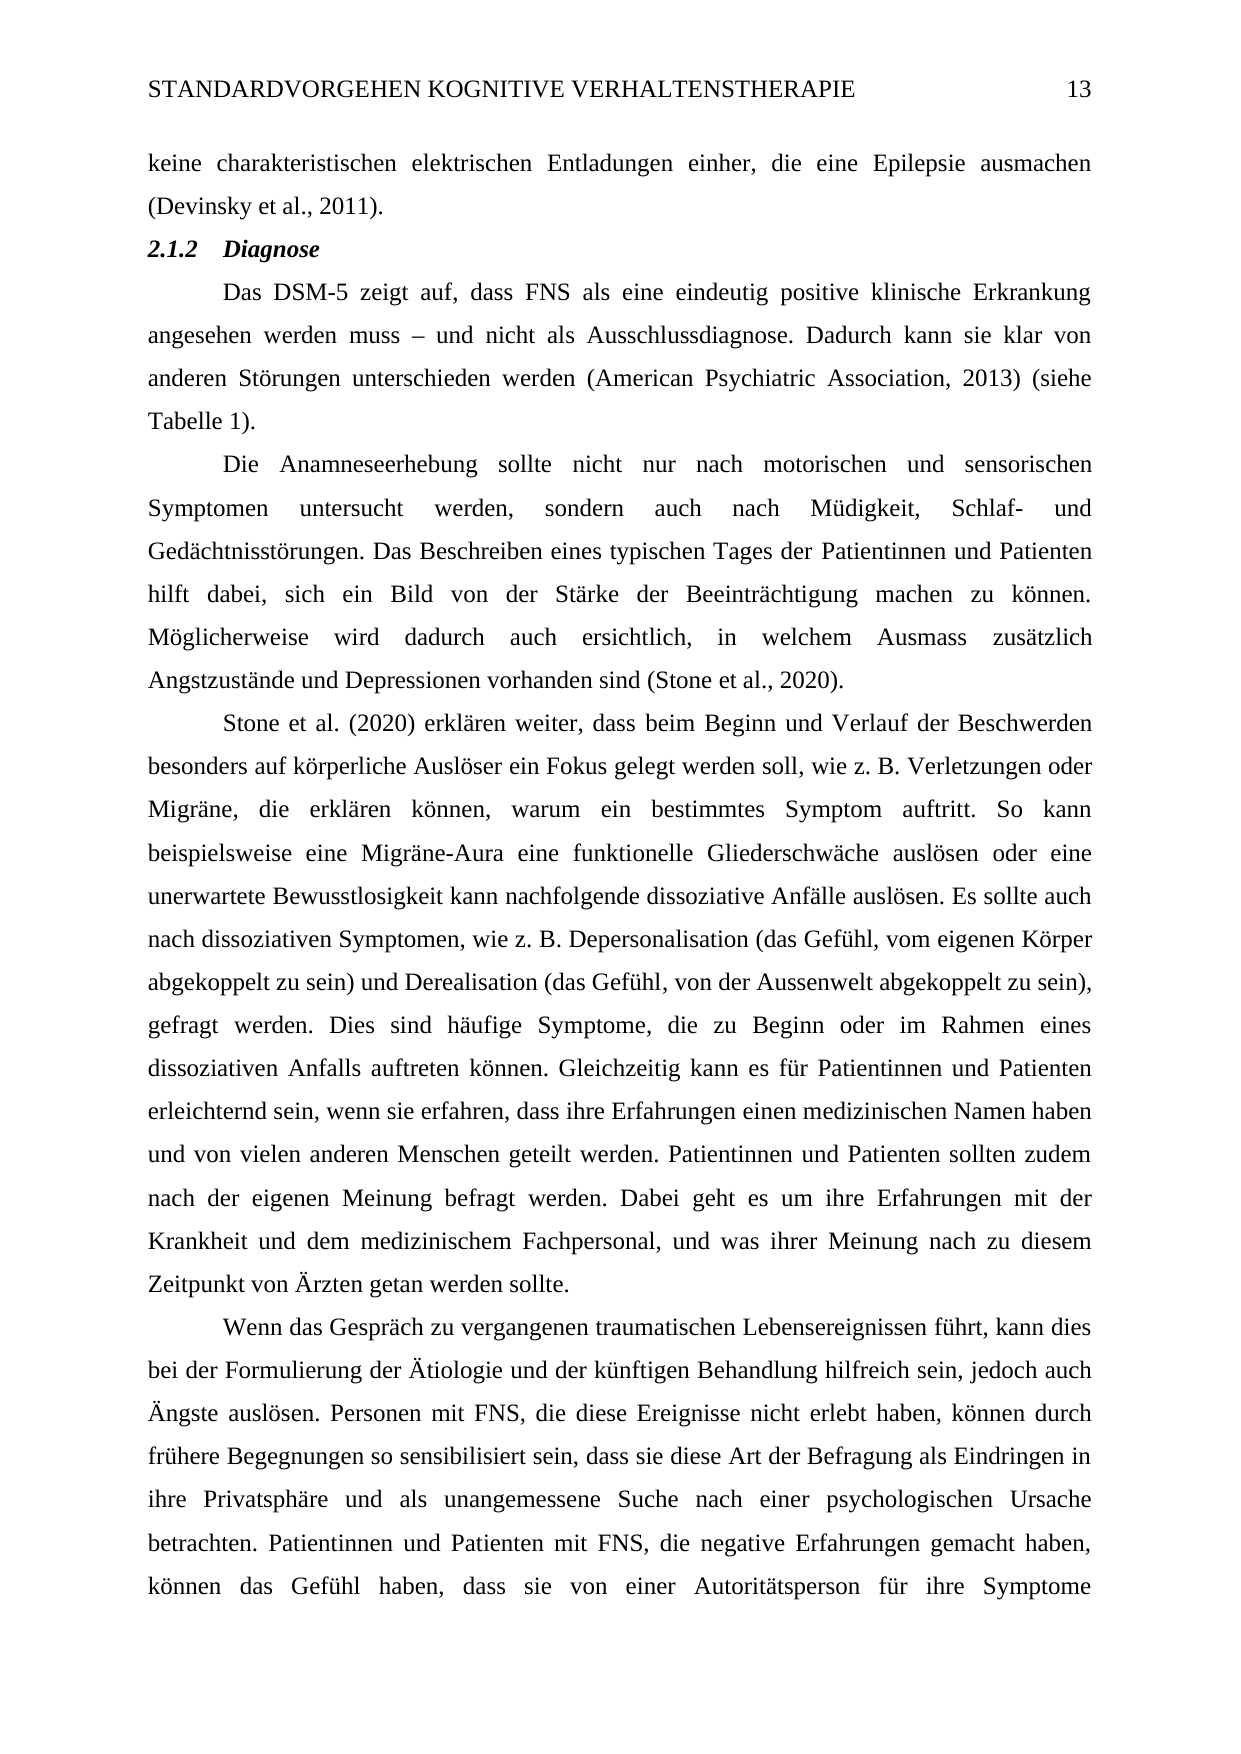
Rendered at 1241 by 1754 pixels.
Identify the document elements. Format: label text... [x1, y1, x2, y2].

text Die Anamneseerhebung sollte nicht nur nach motorischen und sensorischen Symptomen untersucht werden, sondern auch nach Müdigkeit, Schlaf- und Gedächtnisstörungen. Das Beschreiben eines typischen Tages der Patientinnen und Patienten hilft dabei, sich ein Bild von der Stärke der Beeinträchtigung machen zu können. Möglicherweise wird dadurch auch ersichtlich, in welchem Ausmass zusätzlich Angstzustände und Depressionen vorhanden sind (Stone et al., 2020). [148, 449, 1092, 694]
text Stone et al. (2020) erklären weiter, dass beim Beginn und Verlauf der Beschwerden besonders auf körperliche Auslöser ein Fokus gelegt werden soll, wie z. B. Verletzungen oder Migräne, die erklären können, warum ein bestimmtes Symptom auftritt. So kann beispielsweise eine Migräne-Aura eine funktionelle Gliederschwäche auslösen oder eine unerwartete Bewusstlosigkeit kann nachfolgende dissoziative Anfälle auslösen. Es sollte auch nach dissoziativen Symptomen, wie z. B. Depersonalisation (das Gefühl, vom eigenen Körper abgekoppelt zu sein) und Derealisation (das Gefühl, von der Aussenwelt abgekoppelt zu sein), gefragt werden. Dies sind häufige Symptome, die zu Beginn oder im Rahmen eines dissoziativen Anfalls auftreten können. Gleichzeitig kann es für Patientinnen und Patienten erleichternd sein, wenn sie erfahren, dass ihre Erfahrungen einen medizinischen Namen haben und von vielen anderen Menschen geteilt werden. Patientinnen und Patienten sollten zudem nach der eigenen Meinung befragt werden. Dabei geht es um ihre Erfahrungen mit der Krankheit und dem medizinischem Fachpersonal, und was ihrer Meinung nach zu diesem Zeitpunkt von Ärzten getan werden sollte. [148, 708, 1092, 1298]
subtitle Diagnose [148, 234, 1092, 263]
text Das DSM-5 zeigt auf, dass FNS als eine eindeutig positive klinische Erkrankung angesehen werden muss – und nicht als Ausschlussdiagnose. Dadurch kann sie klar von anderen Störungen unterschieden werden (American Psychiatric Association, 2013) (siehe Tabelle 1). [148, 277, 1092, 435]
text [148, 1312, 1092, 1599]
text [148, 148, 1092, 219]
